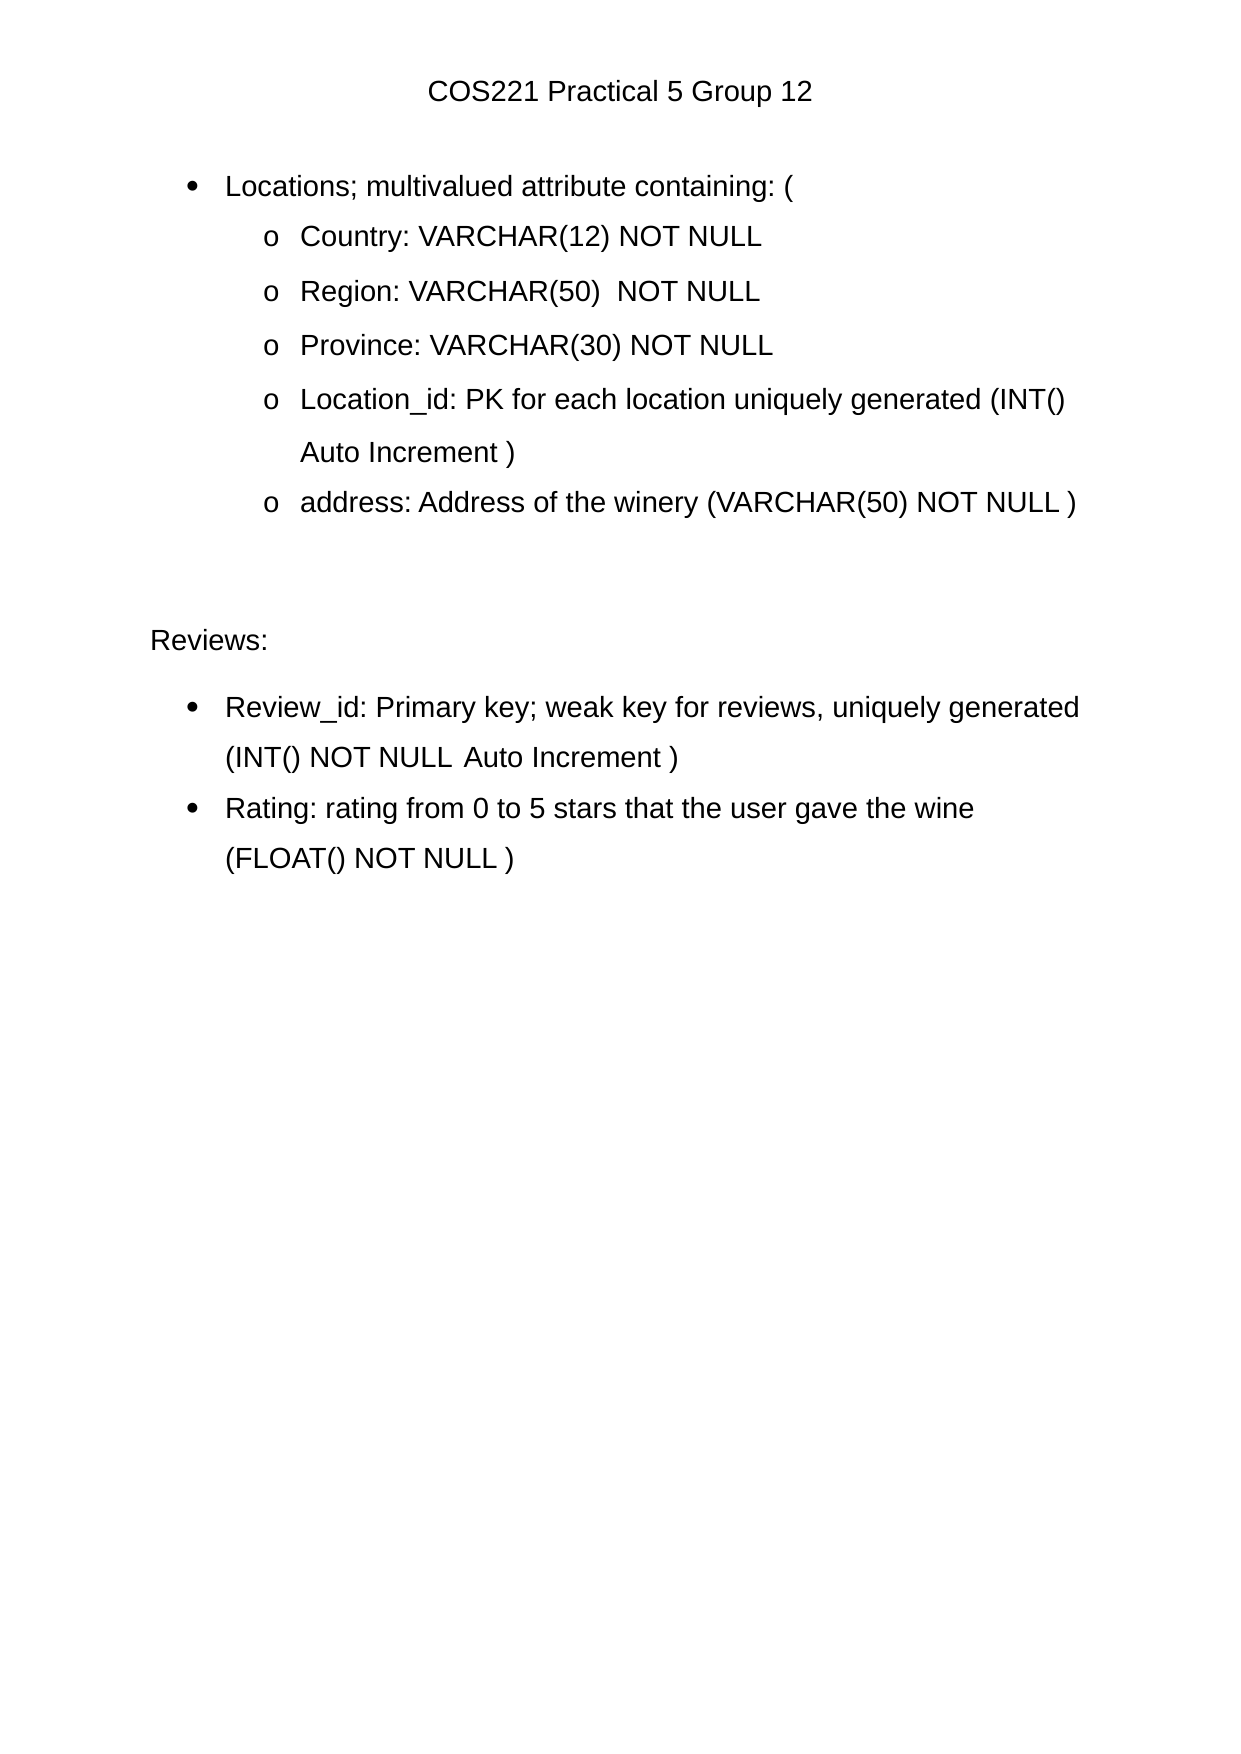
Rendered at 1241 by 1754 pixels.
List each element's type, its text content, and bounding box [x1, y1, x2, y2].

list Location_id: PK for each location uniquely generated (INT() Auto Increment ) [262, 382, 1090, 468]
text Reviews: [150, 623, 1090, 656]
list Review_id: Primary key; weak key for reviews, uniquely generated (INT() NOT NULL Auto Increment ) [187, 690, 1090, 774]
list address: Address of the winery (VARCHAR(50) NOT NULL ) [262, 485, 1090, 521]
list Country: VARCHAR(12) NOT NULL [262, 219, 1090, 256]
list Province: VARCHAR(30) NOT NULL [262, 328, 1090, 364]
list Locations; multivalued attribute containing: ( [187, 169, 1090, 202]
list Rating: rating from 0 to 5 stars that the user gave the wine (FLOAT() NOT NULL ) [187, 791, 1090, 875]
list Region: VARCHAR(50) NOT NULL [262, 273, 1090, 310]
